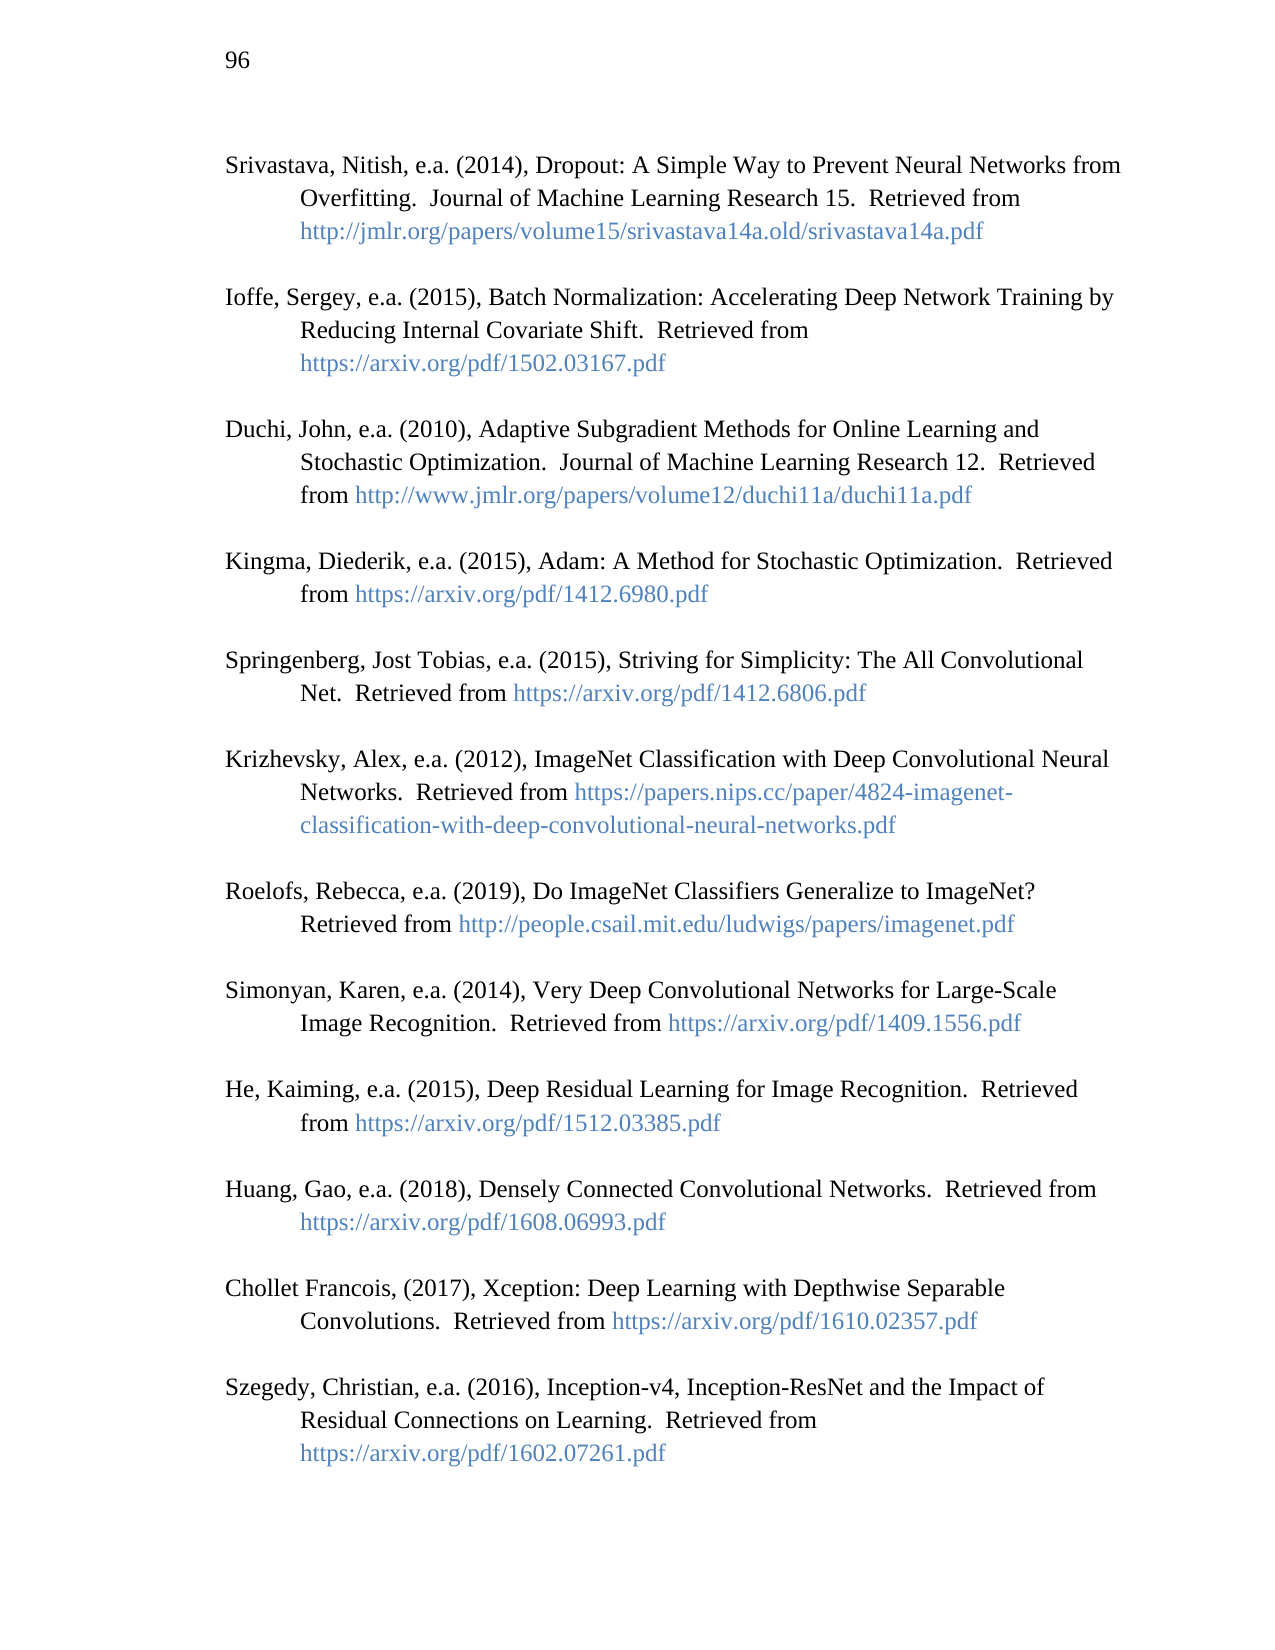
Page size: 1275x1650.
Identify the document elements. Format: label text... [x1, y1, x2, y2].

text Duchi, John, e.a. (2010), Adaptive Subgradient Methods for Online Learning and Stochastic Optimization. Journal of Machine Learning Research 12. Retrieved from http://www.jmlr.org/papers/volume12/duchi11a/duchi11a.pdf [225, 414, 1125, 509]
text Szegedy, Christian, e.a. (2016), Inception-v4, Inception-ResNet and the Impact of Residual Connections on Learning. Retrieved from https://arxiv.org/pdf/1602.07261.pdf [225, 1372, 1125, 1467]
text Roelofs, Rebecca, e.a. (2019), Do ImageNet Classifiers Generalize to ImageNet? Retrieved from http://people.csail.mit.edu/ludwigs/papers/imagenet.pdf [225, 876, 1125, 938]
text Krizhevsky, Alex, e.a. (2012), ImageNet Classification with Deep Convolutional Neural Networks. Retrieved from https://papers.nips.cc/paper/4824-imagenet-classification-with-deep-convolutional-neural-networks.pdf [225, 744, 1125, 839]
text Srivastava, Nitish, e.a. (2014), Dropout: A Simple Way to Prevent Neural Networks from Overfitting. Journal of Machine Learning Research 15. Retrieved from http://jmlr.org/papers/volume15/srivastava14a.old/srivastava14a.pdf [225, 150, 1125, 245]
text He, Kaiming, e.a. (2015), Deep Residual Learning for Image Recognition. Retrieved from https://arxiv.org/pdf/1512.03385.pdf [225, 1074, 1125, 1136]
text Chollet Francois, (2017), Xception: Deep Learning with Depthwise Separable Convolutions. Retrieved from https://arxiv.org/pdf/1610.02357.pdf [225, 1273, 1125, 1334]
text Ioffe, Sergey, e.a. (2015), Batch Normalization: Accelerating Deep Network Training by Reducing Internal Covariate Shift. Retrieved from https://arxiv.org/pdf/1502.03167.pdf [225, 282, 1125, 377]
text Kingma, Diederik, e.a. (2015), Adam: A Method for Stochastic Optimization. Retrieved from https://arxiv.org/pdf/1412.6980.pdf [225, 546, 1125, 608]
text Springenberg, Jost Tobias, e.a. (2015), Striving for Simplicity: The All Convolutional Net. Retrieved from https://arxiv.org/pdf/1412.6806.pdf [225, 645, 1125, 707]
text Huang, Gao, e.a. (2018), Densely Connected Convolutional Networks. Retrieved from https://arxiv.org/pdf/1608.06993.pdf [225, 1174, 1125, 1235]
text Simonyan, Karen, e.a. (2014), Very Deep Convolutional Networks for Large-Scale Image Recognition. Retrieved from https://arxiv.org/pdf/1409.1556.pdf [225, 976, 1125, 1037]
